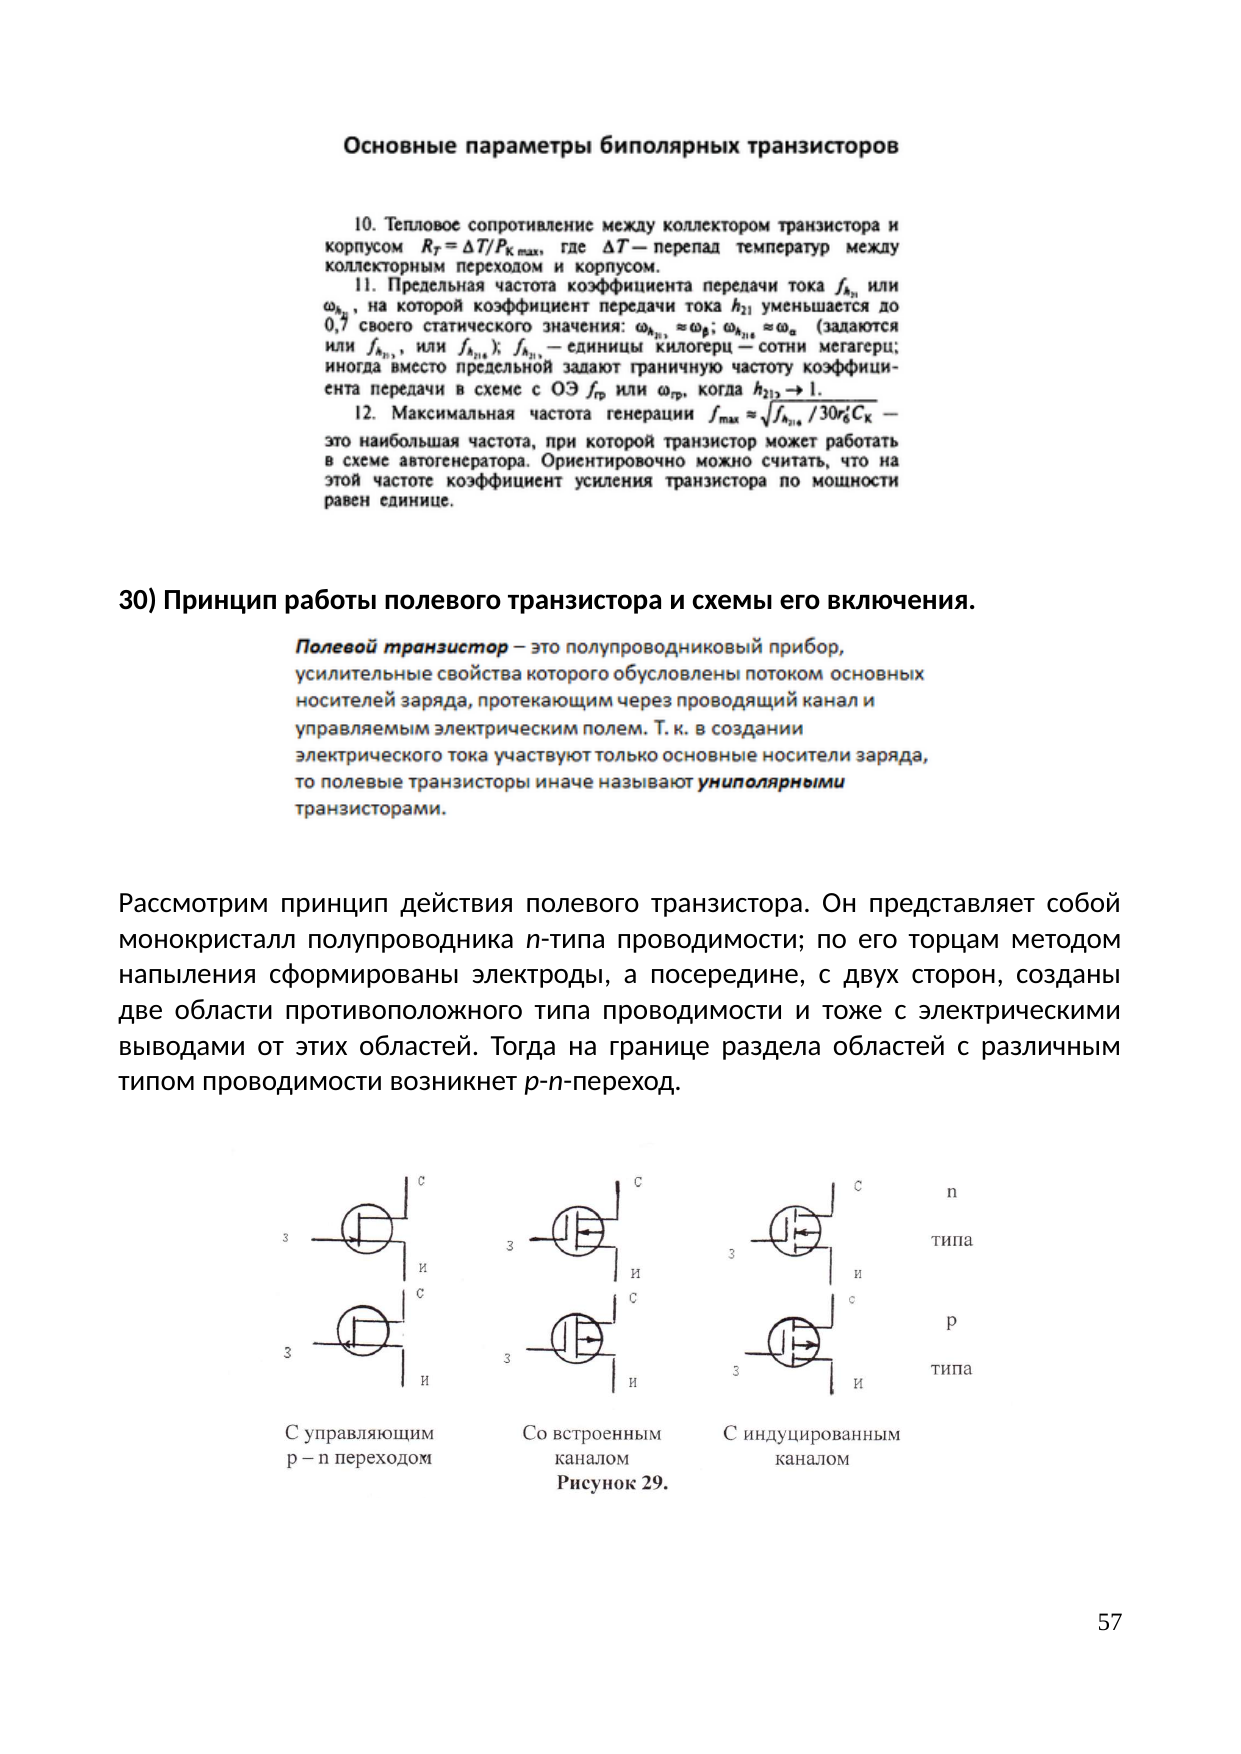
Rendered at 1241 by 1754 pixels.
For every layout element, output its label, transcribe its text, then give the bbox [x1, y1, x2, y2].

text Рассмотрим принцип действия полевого транзистора. Он представляет собой монокристалл полупроводника n-типа проводимости; по его торцам методом напыления сформированы электроды, а посередине, с двух сторон, созданы две области противоположного типа проводимости и тоже с электрическими выводами от этих областей. Тогда на границе раздела областей с различным типом проводимости возникнет р-n-переход. [118, 884, 1122, 1098]
picture [304, 118, 936, 525]
subtitle 30) Принцип работы полевого транзистора и схемы его включения. [118, 581, 1122, 617]
picture [227, 1112, 1013, 1498]
picture [287, 629, 953, 822]
